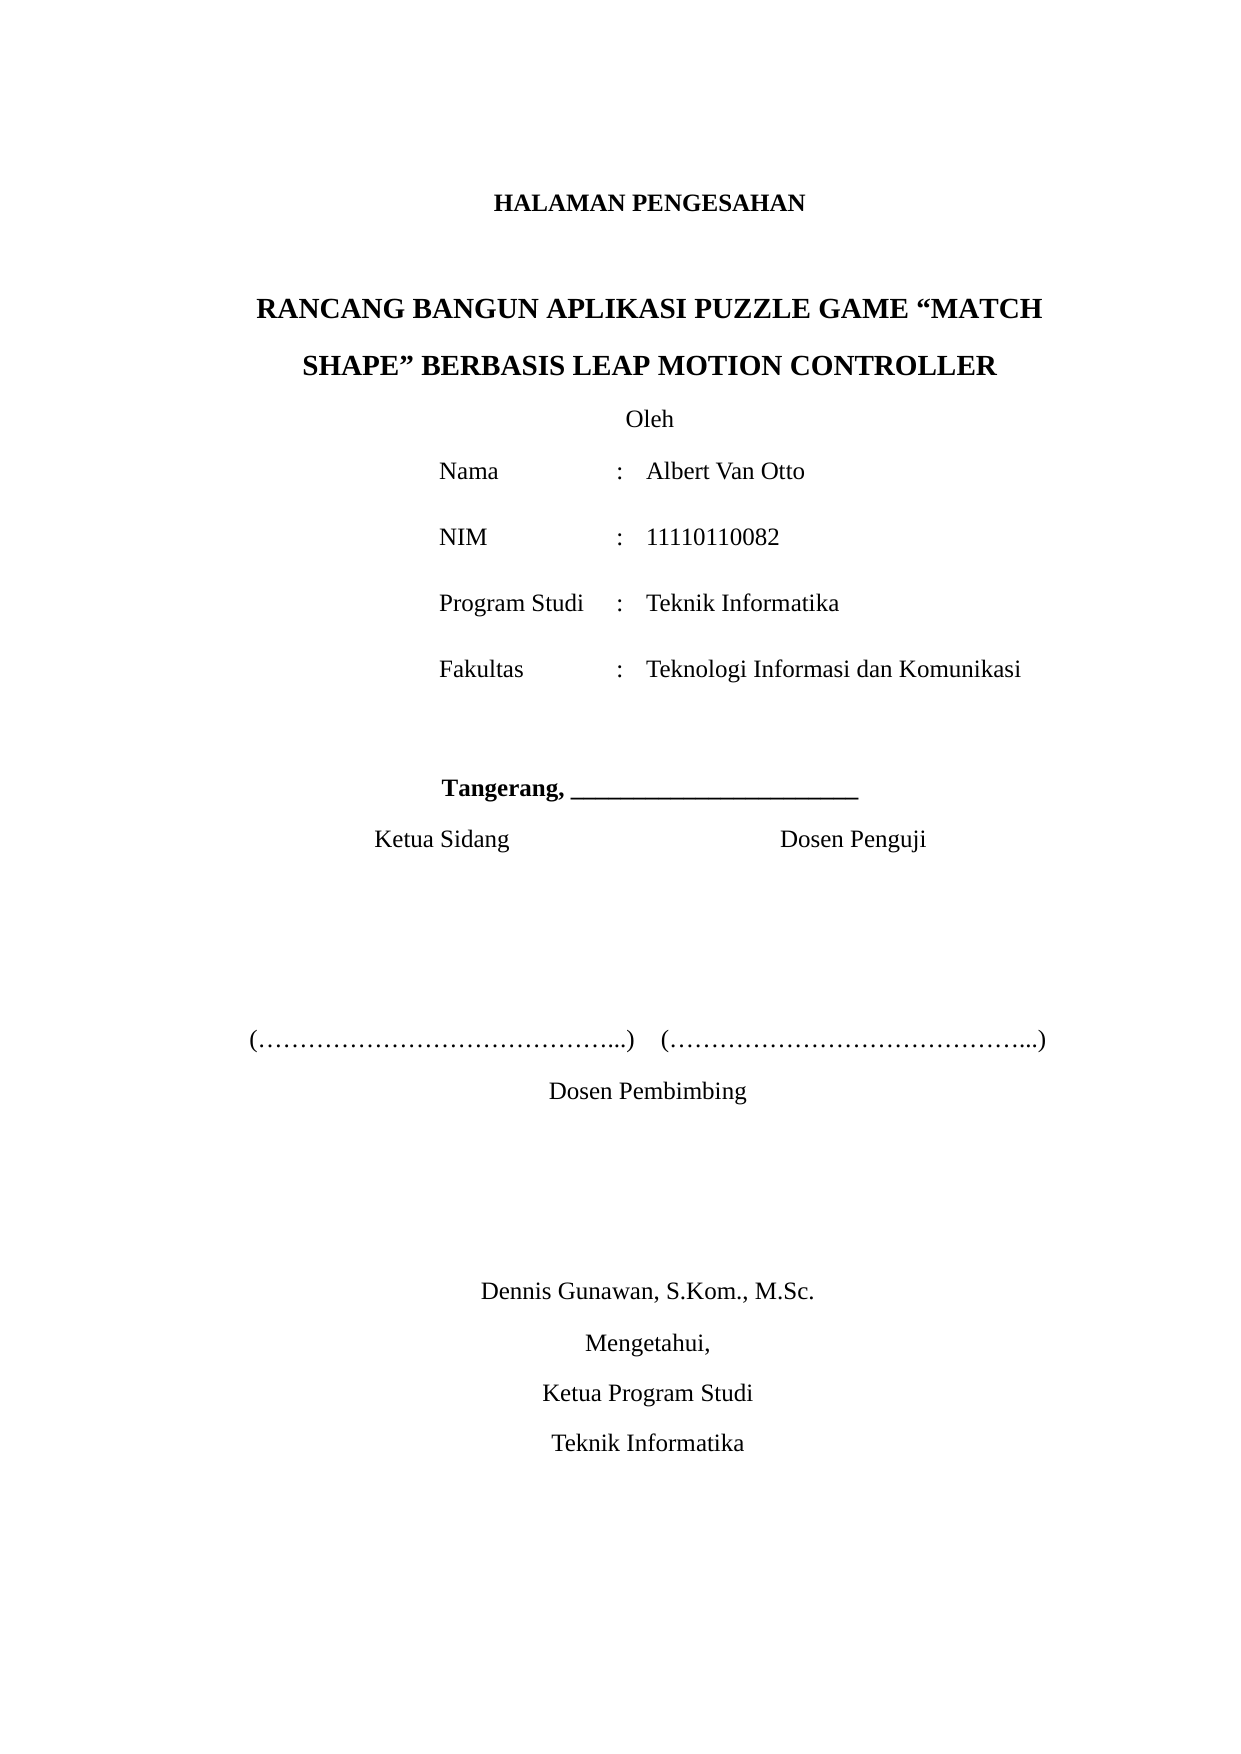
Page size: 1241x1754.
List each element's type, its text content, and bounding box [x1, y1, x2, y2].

table_cell Teknologi Informasi dan Komunikasi [635, 650, 1048, 716]
table_cell : [605, 518, 634, 584]
table_cell Program Studi [428, 584, 605, 650]
table_cell : [605, 650, 634, 716]
text RANCANG BANGUN APLIKASI PUZZLE GAME “MATCH SHAPE” BERBASIS LEAP MOTION CONTROLLER [236, 289, 1063, 383]
table_cell : [605, 584, 634, 650]
table_header Albert Van Otto [635, 452, 1048, 518]
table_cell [236, 1324, 1059, 1561]
table_header : [605, 452, 634, 518]
table_cell Teknik Informatika [635, 584, 1048, 650]
table_cell Dosen Pembimbing Dennis Gunawan, S.Kom., M.Sc. [236, 1072, 1059, 1324]
table_cell 11110110082 [635, 518, 1048, 584]
table_header Nama [428, 452, 605, 518]
text HALAMAN PENGESAHAN [236, 183, 1063, 221]
table_cell Fakultas [428, 650, 605, 716]
text Oleh [236, 400, 1063, 437]
table_cell NIM [428, 518, 605, 584]
text Tangerang, _______________________ [236, 768, 1063, 806]
table_header Dosen Penguji (……………………………………...) [648, 820, 1059, 1072]
table_header Ketua Sidang (……………………………………...) [236, 820, 647, 1072]
